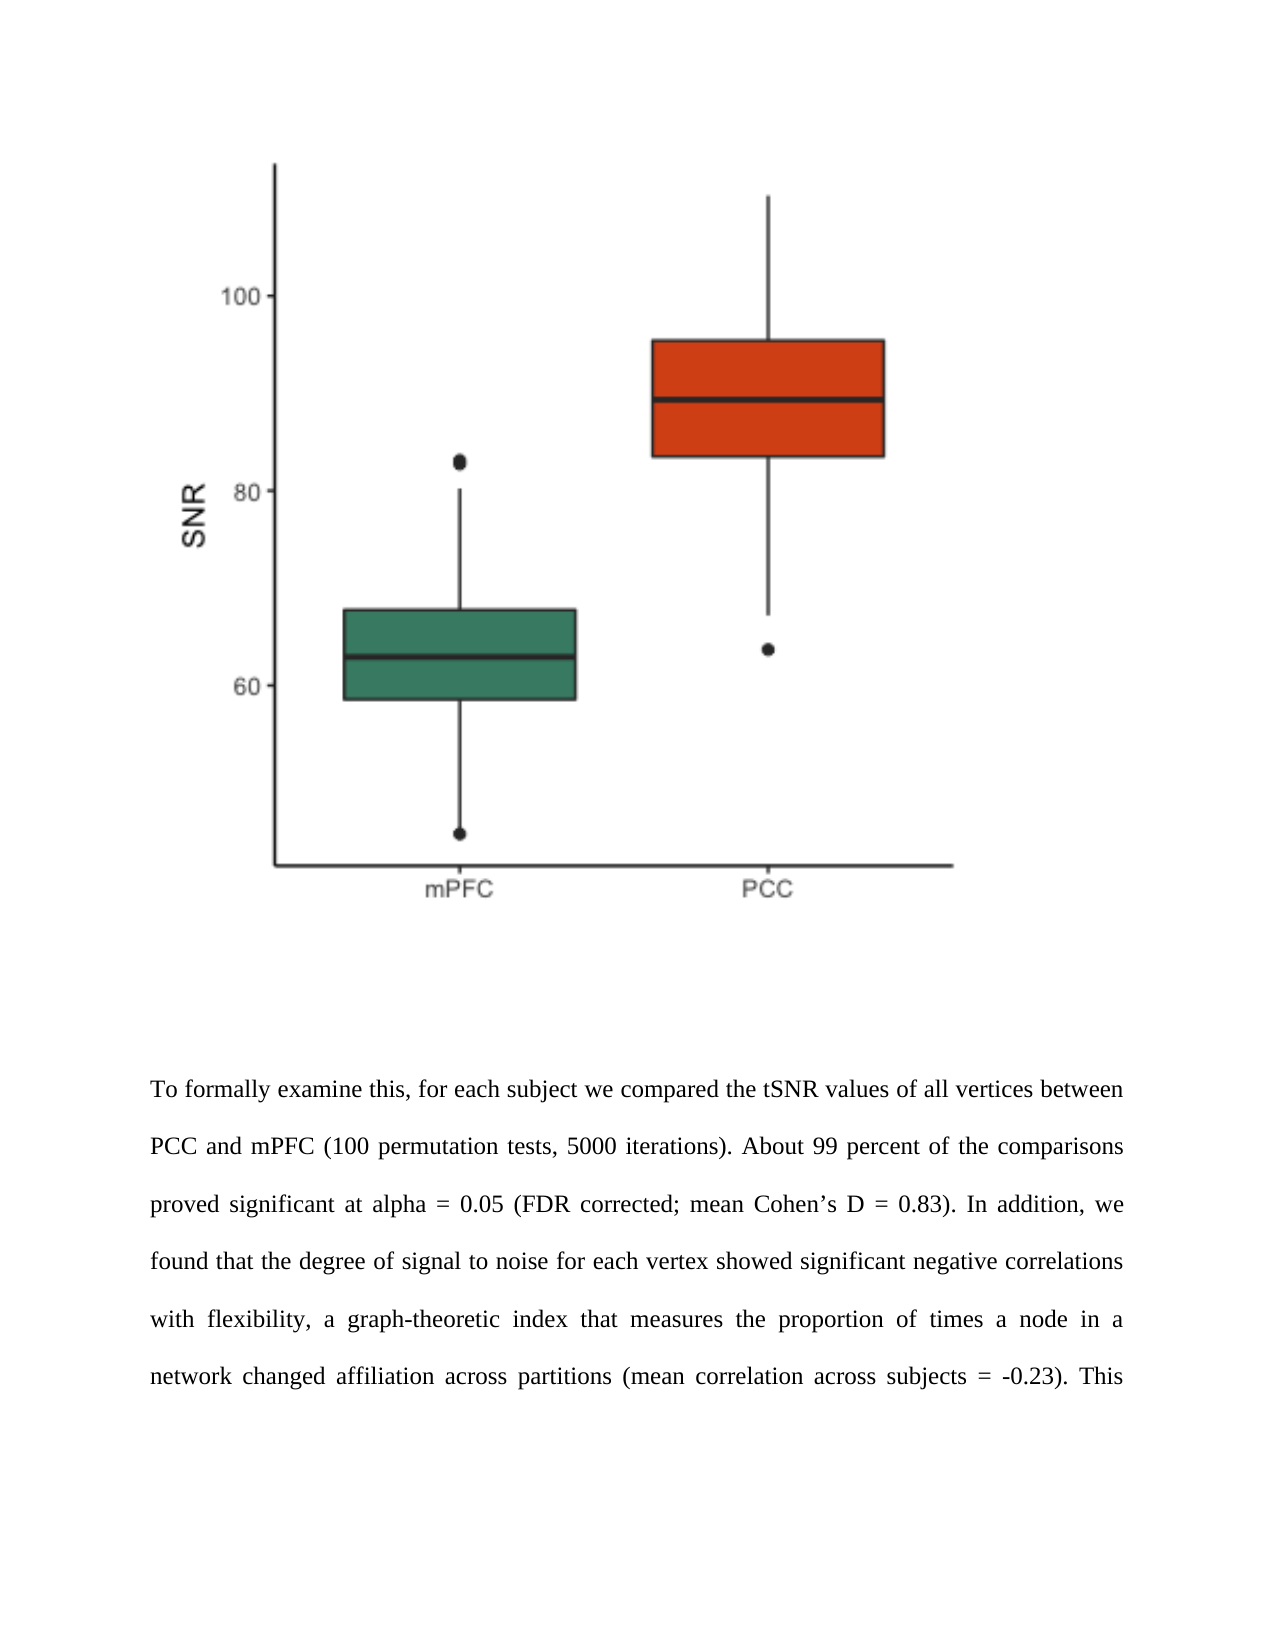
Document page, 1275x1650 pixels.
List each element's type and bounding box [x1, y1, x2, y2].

picture [168, 150, 969, 950]
text [150, 1074, 1125, 1390]
